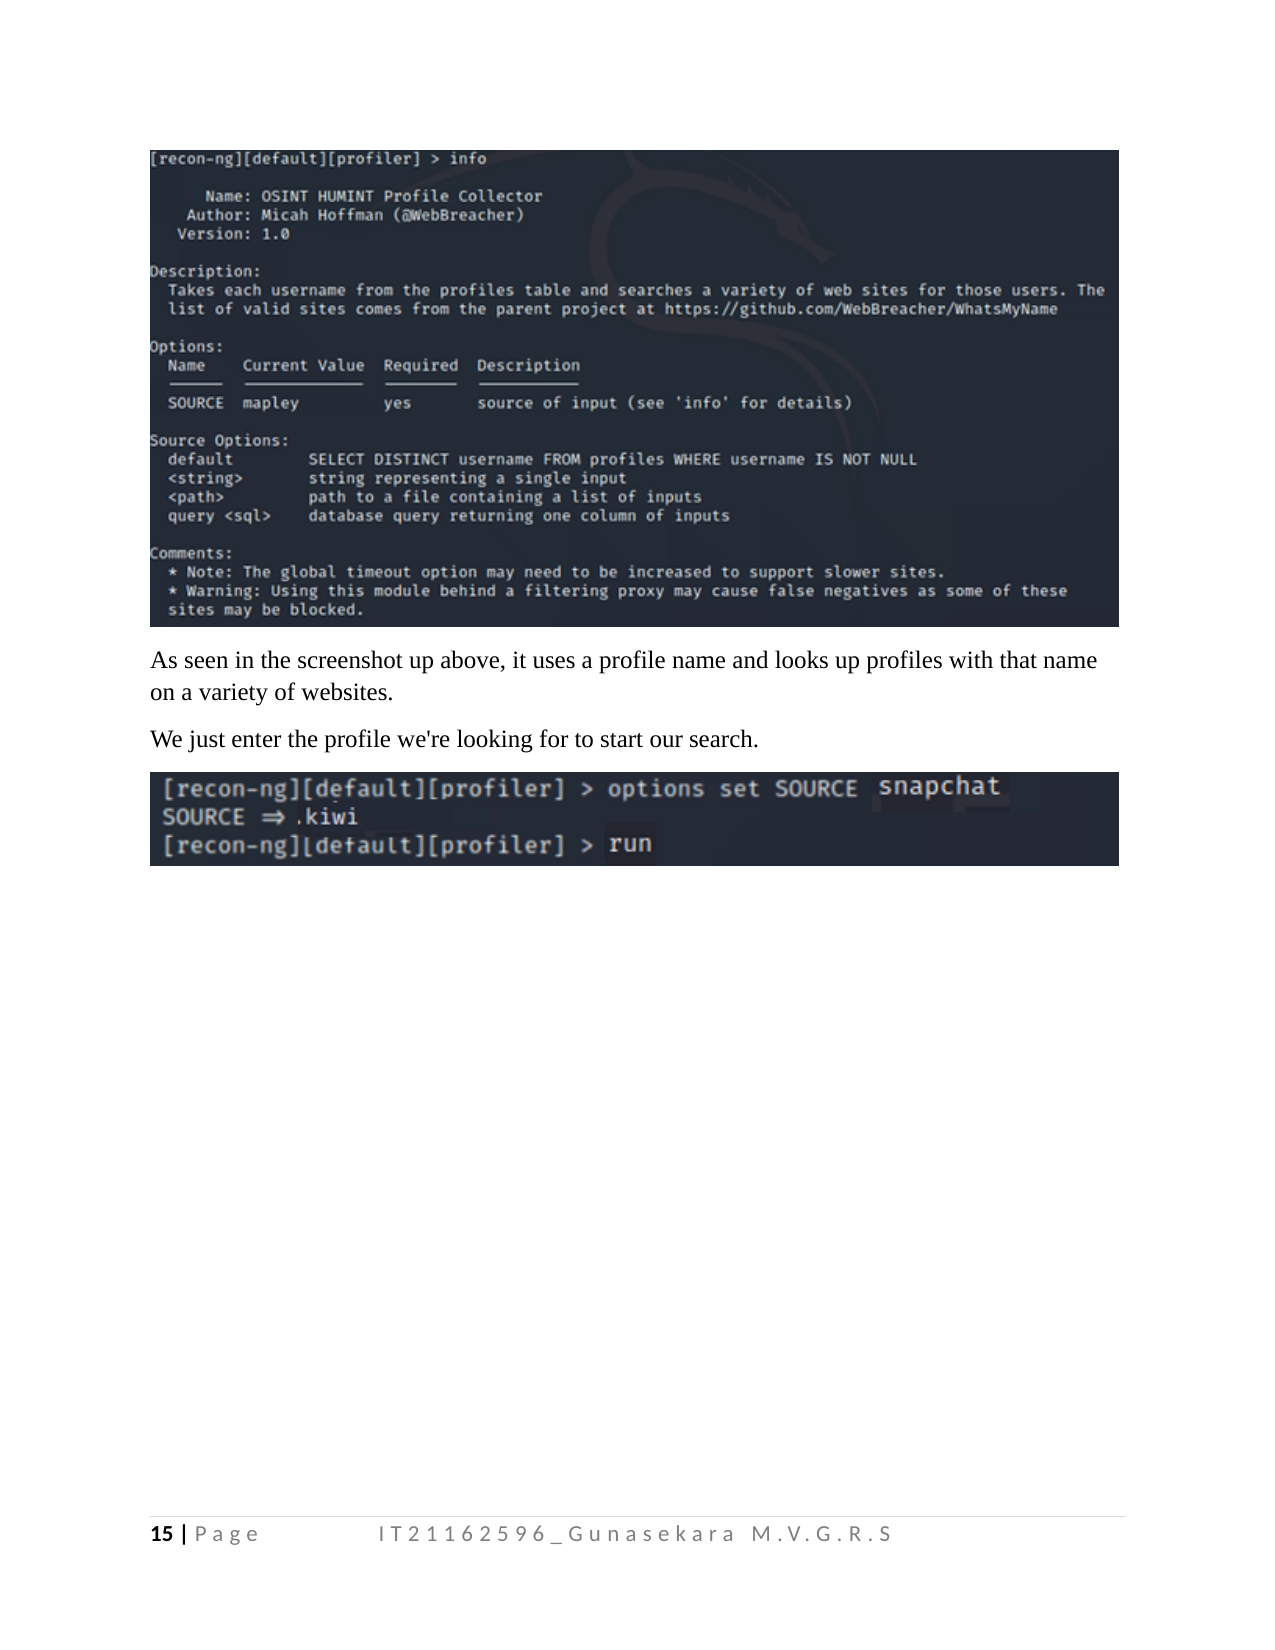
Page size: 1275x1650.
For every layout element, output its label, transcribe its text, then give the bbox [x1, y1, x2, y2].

text We just enter the profile we're looking for to start our search. [150, 724, 1125, 753]
text As seen in the screenshot up above, it uses a profile name and looks up profiles with that name on a variety of websites. [150, 646, 1125, 705]
picture [150, 150, 1119, 627]
picture [150, 772, 1119, 866]
